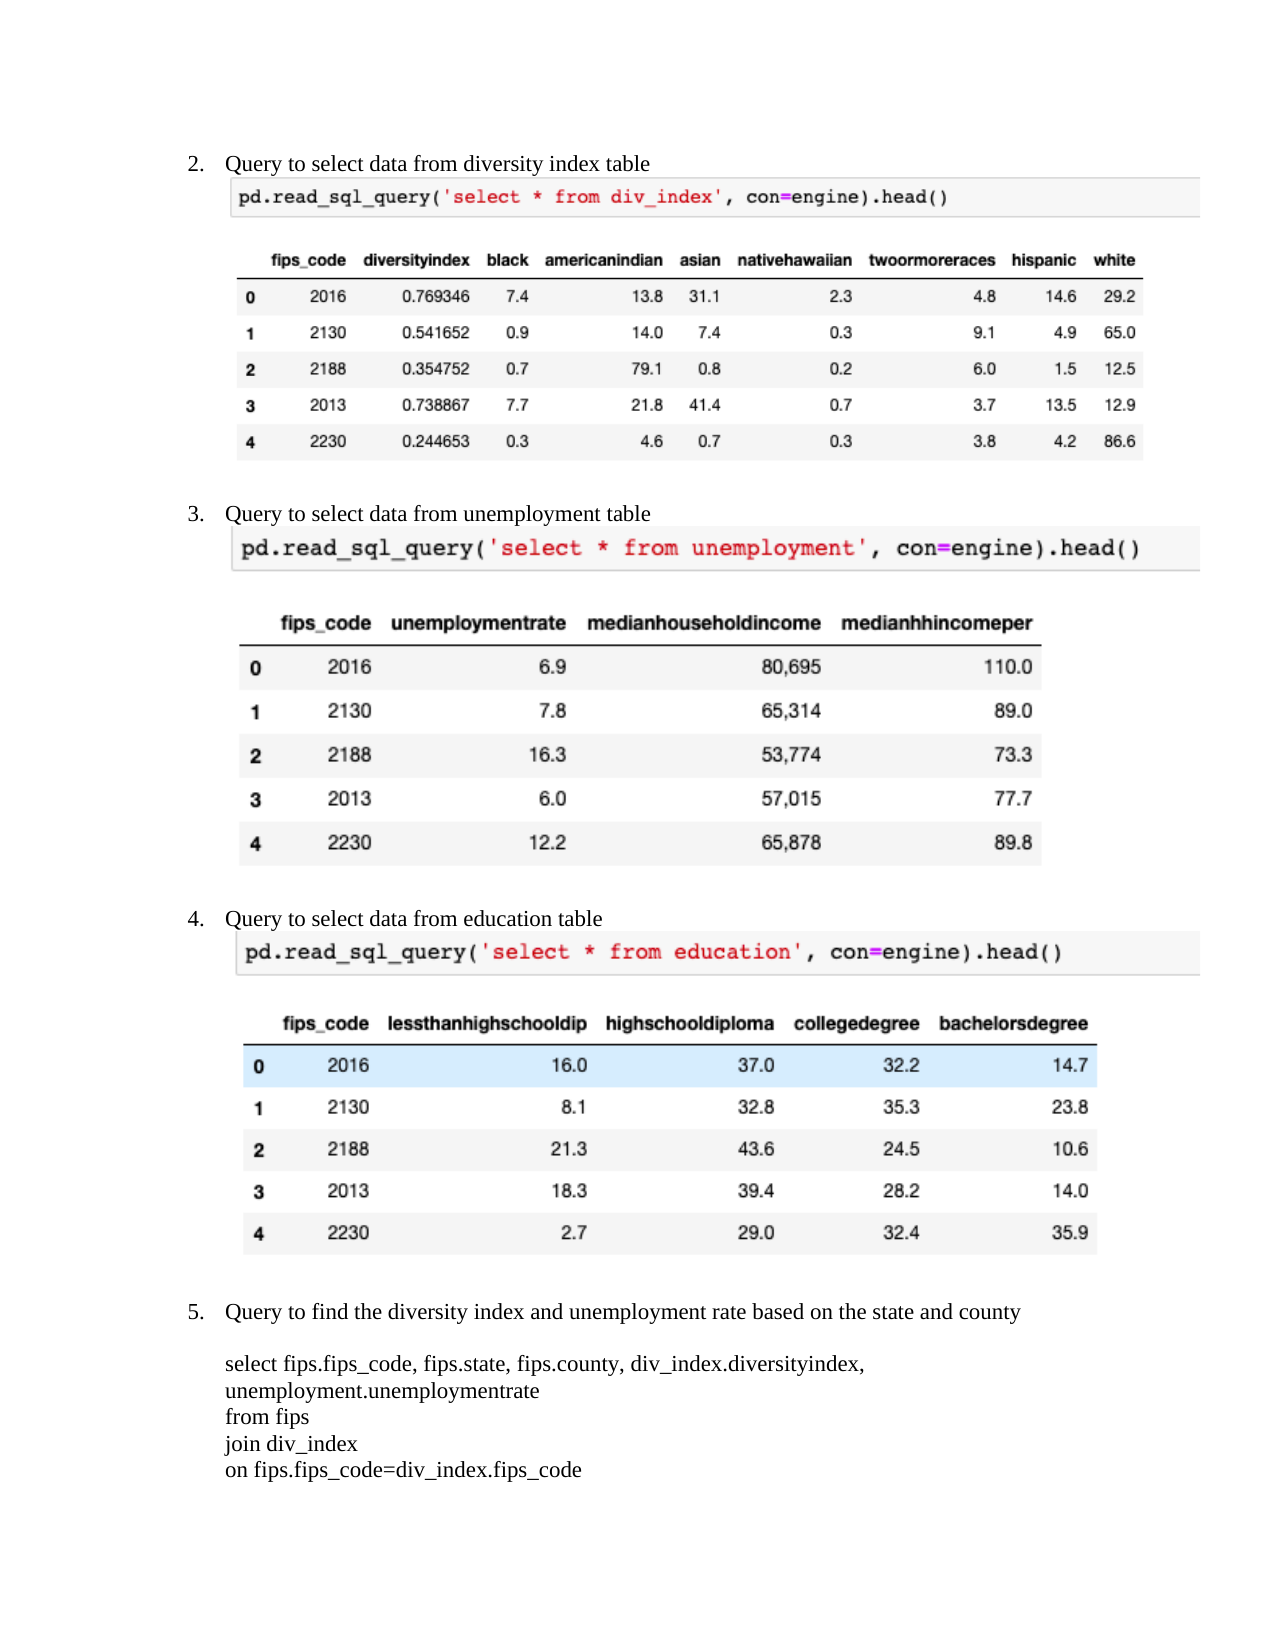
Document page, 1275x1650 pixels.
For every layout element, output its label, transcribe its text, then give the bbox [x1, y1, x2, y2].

list Query to select data from unemployment table [187, 500, 1125, 527]
list from fips [225, 1403, 1125, 1429]
list Query to select data from education table [187, 905, 1125, 932]
list join div_index [225, 1429, 1125, 1456]
list on fips.fips_code=div_index.fips_code [225, 1456, 1125, 1482]
picture [225, 526, 1200, 879]
picture [225, 931, 1200, 1272]
picture [225, 176, 1200, 474]
list Query to find the diversity index and unemployment rate based on the state and county [187, 1298, 1125, 1324]
list select fips.fips_code, fips.state, fips.county, div_index.diversityindex, unemployment.unemploymentrate [225, 1351, 1125, 1403]
